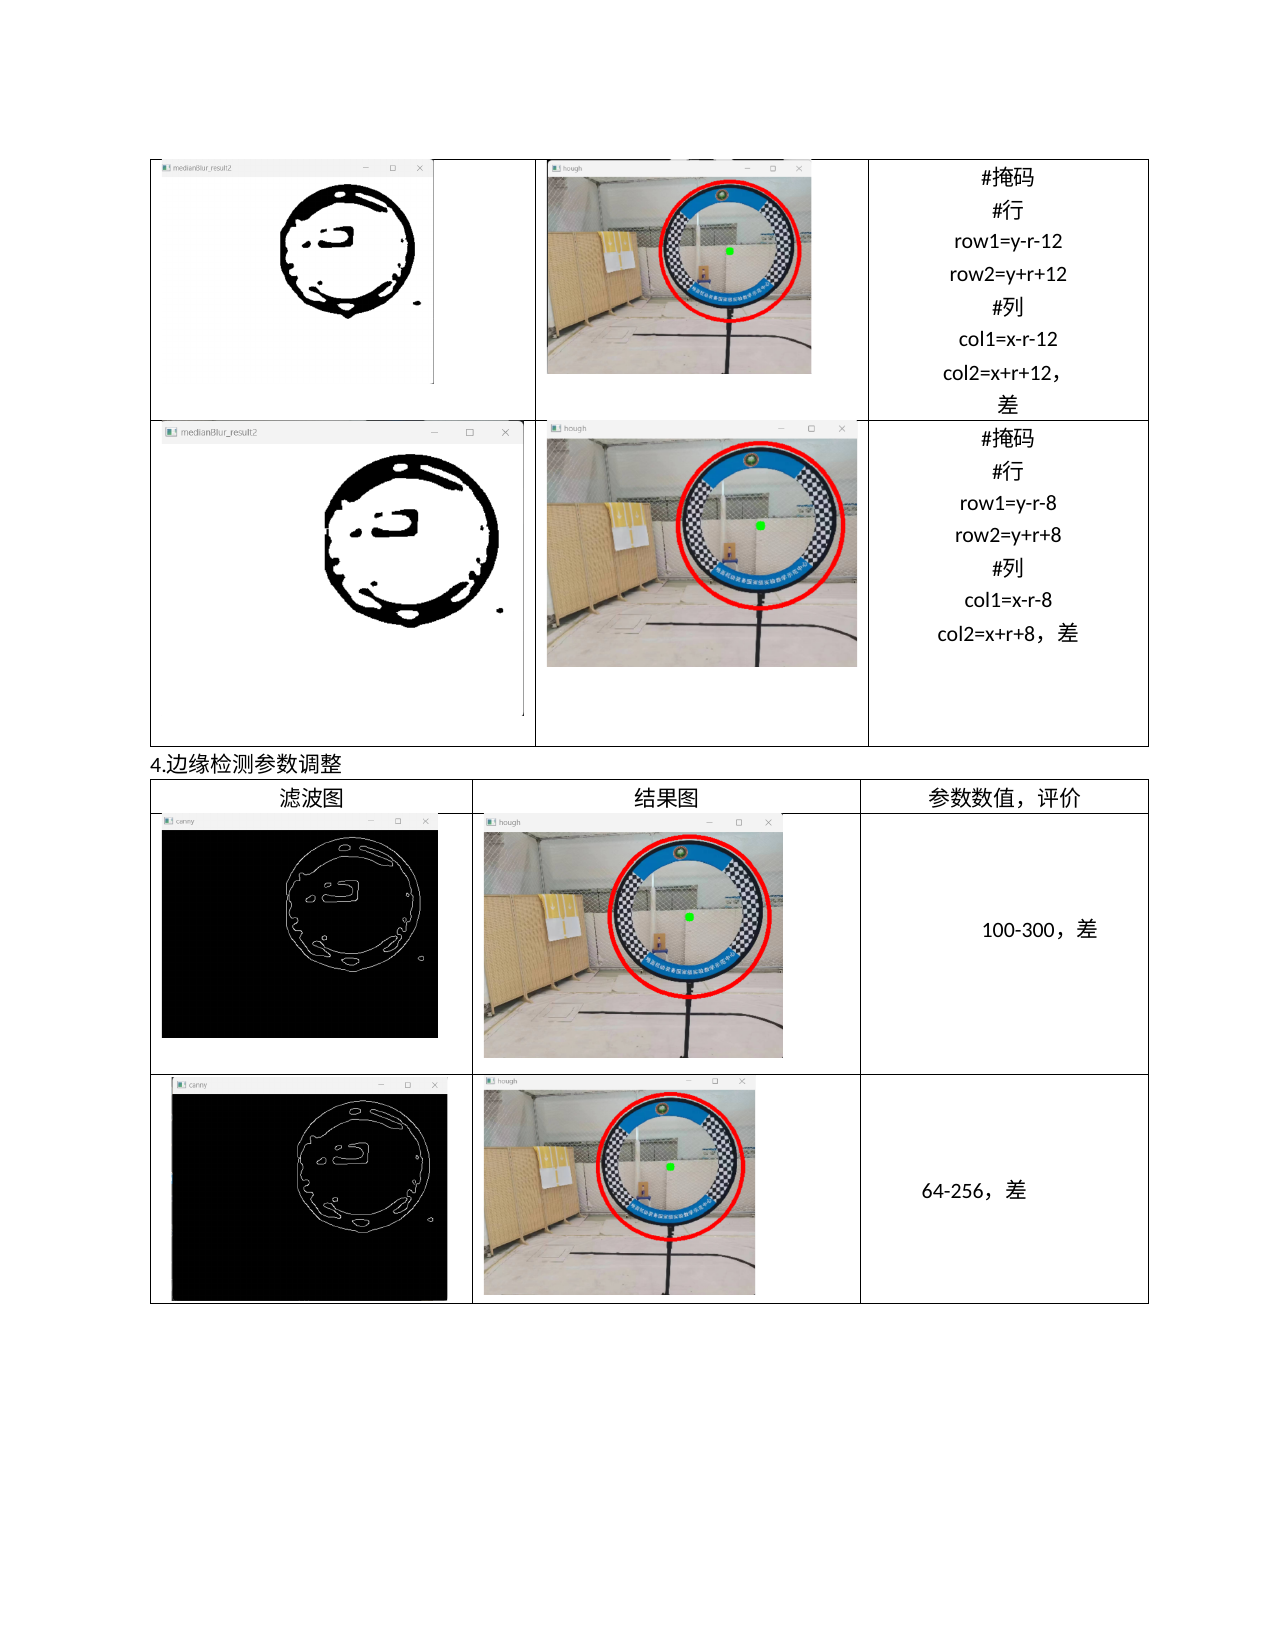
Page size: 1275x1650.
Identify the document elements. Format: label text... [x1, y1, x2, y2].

picture [483, 1075, 756, 1295]
table_cell [151, 1075, 472, 1302]
picture [161, 159, 434, 384]
picture [546, 159, 812, 374]
table_cell [151, 814, 472, 1074]
picture [161, 813, 438, 1038]
table_cell #掩码 #行 row1=y-r-8 row2=y+r+8 #列 col1=x-r-8 col2=x+r+8，差 [869, 421, 1148, 746]
table_cell [151, 421, 535, 746]
table_header 结果图 [473, 780, 860, 813]
picture [546, 420, 858, 667]
text 4.边缘检测参数调整 [150, 747, 1125, 779]
table_cell [536, 160, 868, 420]
table_header 参数数值，评价 [861, 780, 1148, 813]
picture [171, 1077, 448, 1301]
table_cell [536, 421, 868, 746]
table_header 滤波图 [151, 780, 472, 813]
table_cell [151, 160, 535, 420]
table_cell [473, 1075, 860, 1302]
table_cell #掩码 #行 row1=y-r-12 row2=y+r+12 #列 col1=x-r-12 col2=x+r+12， 差 [869, 160, 1148, 420]
picture [161, 420, 524, 716]
table_cell [473, 814, 860, 1074]
picture [483, 813, 783, 1058]
table_cell 100-300，差 [861, 814, 1148, 1074]
table_cell 64-256，差 [861, 1075, 1148, 1302]
